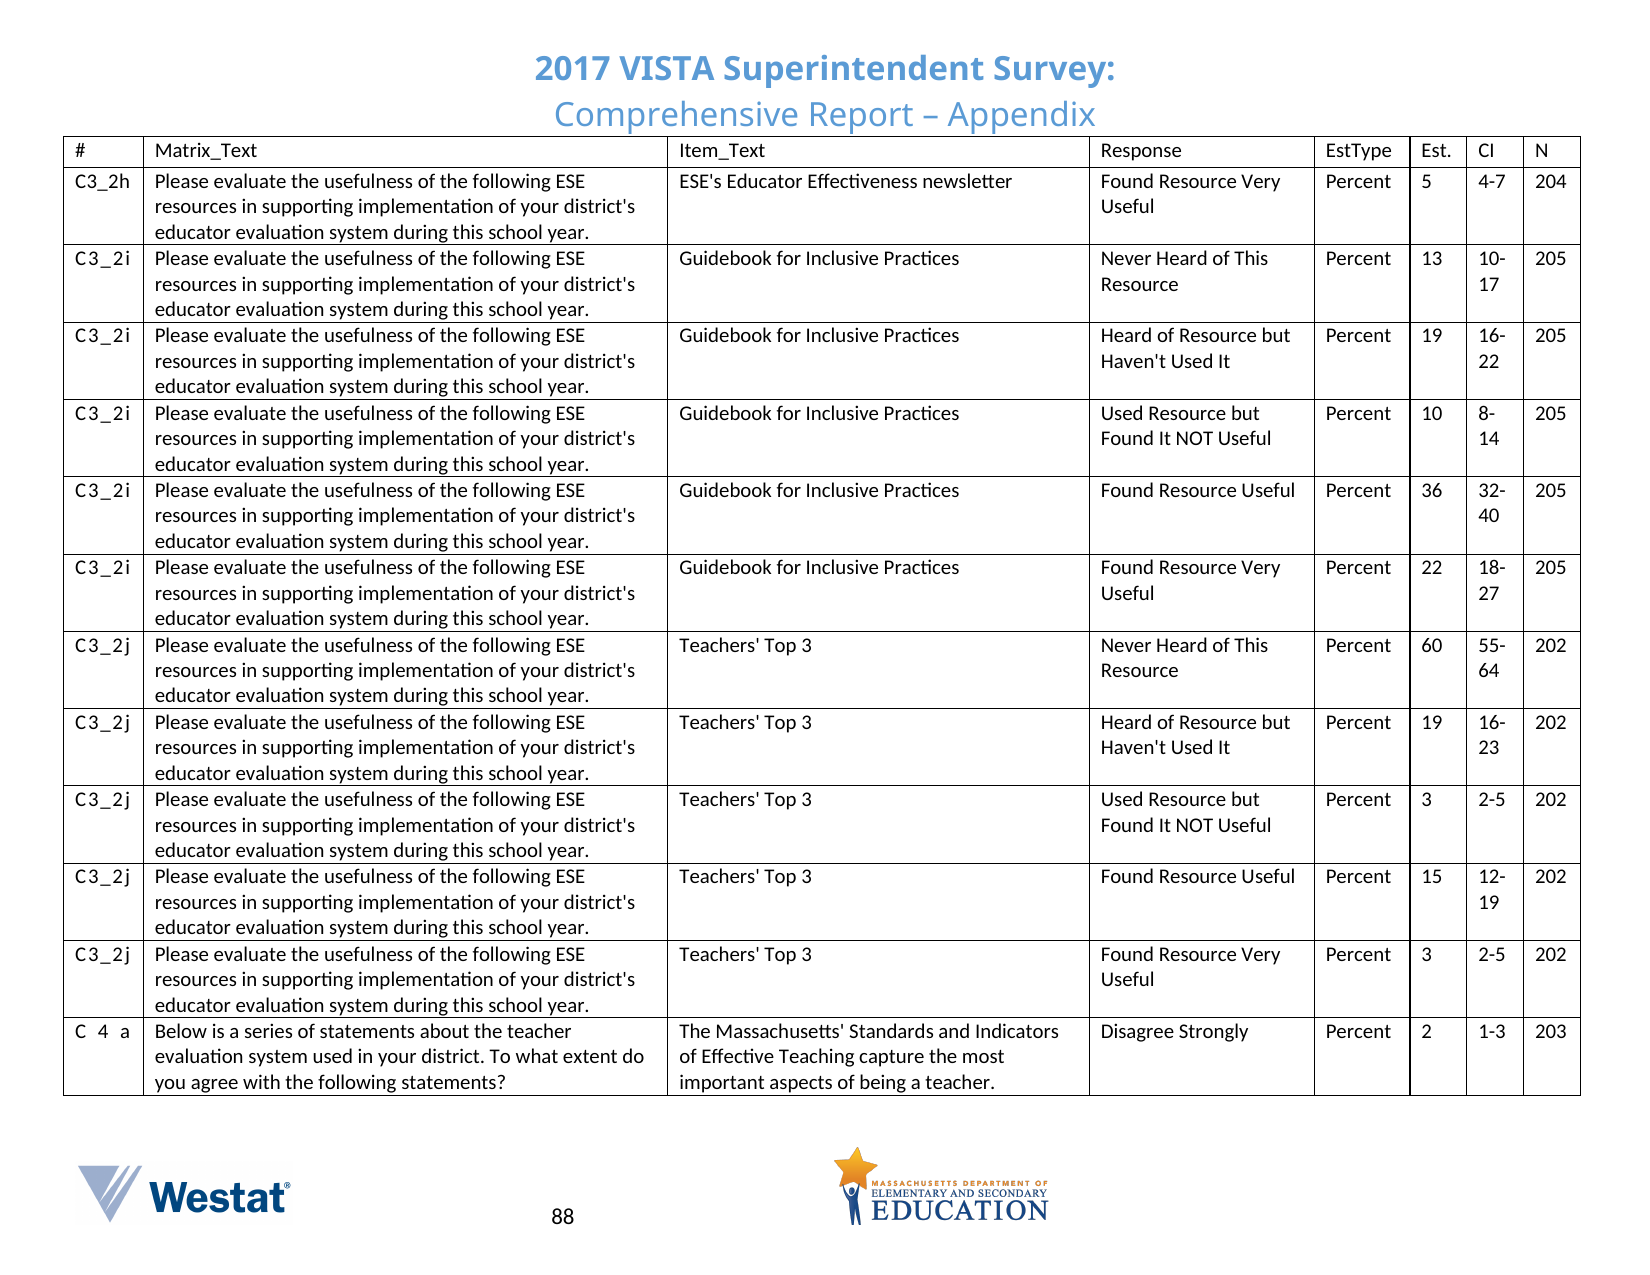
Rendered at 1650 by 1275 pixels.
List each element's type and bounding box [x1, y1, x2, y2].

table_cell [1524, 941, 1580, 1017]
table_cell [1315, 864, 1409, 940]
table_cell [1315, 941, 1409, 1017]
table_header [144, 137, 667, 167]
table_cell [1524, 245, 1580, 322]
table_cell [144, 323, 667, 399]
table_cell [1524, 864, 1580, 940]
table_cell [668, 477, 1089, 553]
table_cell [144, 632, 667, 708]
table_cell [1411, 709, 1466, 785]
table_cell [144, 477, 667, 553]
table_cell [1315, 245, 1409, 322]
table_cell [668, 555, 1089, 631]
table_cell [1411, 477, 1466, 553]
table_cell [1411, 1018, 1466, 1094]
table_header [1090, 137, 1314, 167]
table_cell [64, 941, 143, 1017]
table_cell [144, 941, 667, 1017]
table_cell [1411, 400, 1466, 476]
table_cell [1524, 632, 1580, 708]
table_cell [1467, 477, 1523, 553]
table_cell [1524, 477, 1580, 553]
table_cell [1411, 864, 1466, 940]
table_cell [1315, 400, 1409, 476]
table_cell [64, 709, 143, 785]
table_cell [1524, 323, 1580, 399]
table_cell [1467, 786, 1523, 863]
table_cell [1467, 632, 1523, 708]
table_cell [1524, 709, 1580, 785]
picture [75, 1161, 293, 1225]
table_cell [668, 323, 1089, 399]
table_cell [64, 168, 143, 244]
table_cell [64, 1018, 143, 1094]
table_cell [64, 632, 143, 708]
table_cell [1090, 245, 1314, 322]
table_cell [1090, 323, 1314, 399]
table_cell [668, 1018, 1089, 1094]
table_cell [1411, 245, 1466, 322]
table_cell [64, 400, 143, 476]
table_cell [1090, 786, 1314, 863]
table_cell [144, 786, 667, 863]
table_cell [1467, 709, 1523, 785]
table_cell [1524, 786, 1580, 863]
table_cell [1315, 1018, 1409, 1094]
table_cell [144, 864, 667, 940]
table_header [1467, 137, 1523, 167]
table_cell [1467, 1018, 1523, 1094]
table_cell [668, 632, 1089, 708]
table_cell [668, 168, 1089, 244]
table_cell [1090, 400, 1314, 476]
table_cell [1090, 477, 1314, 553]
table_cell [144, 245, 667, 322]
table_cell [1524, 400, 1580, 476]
picture [832, 1140, 1050, 1225]
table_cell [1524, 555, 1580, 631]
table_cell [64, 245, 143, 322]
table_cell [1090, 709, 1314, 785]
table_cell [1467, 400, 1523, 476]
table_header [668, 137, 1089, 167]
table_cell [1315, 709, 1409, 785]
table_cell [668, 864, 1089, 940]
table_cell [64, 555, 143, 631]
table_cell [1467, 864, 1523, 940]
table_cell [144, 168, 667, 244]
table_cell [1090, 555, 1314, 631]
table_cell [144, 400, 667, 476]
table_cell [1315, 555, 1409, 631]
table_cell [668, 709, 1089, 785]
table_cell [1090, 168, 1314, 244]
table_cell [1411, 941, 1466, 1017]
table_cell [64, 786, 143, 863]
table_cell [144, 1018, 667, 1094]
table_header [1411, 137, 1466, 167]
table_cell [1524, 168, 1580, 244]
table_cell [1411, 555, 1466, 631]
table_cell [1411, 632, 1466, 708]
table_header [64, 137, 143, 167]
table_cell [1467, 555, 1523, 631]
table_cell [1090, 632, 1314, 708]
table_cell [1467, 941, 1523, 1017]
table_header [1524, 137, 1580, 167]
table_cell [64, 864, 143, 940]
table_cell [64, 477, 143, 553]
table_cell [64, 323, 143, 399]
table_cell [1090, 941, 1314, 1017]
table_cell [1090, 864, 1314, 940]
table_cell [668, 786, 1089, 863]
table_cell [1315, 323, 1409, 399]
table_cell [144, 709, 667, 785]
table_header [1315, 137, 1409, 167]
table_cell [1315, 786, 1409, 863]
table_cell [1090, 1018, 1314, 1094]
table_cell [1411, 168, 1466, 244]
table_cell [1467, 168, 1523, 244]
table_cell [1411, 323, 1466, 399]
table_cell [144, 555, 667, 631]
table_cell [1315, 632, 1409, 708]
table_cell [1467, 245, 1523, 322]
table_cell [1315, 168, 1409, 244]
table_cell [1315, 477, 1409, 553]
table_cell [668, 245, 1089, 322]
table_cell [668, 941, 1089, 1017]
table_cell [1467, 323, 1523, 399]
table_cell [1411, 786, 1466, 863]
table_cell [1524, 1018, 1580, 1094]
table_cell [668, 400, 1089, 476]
